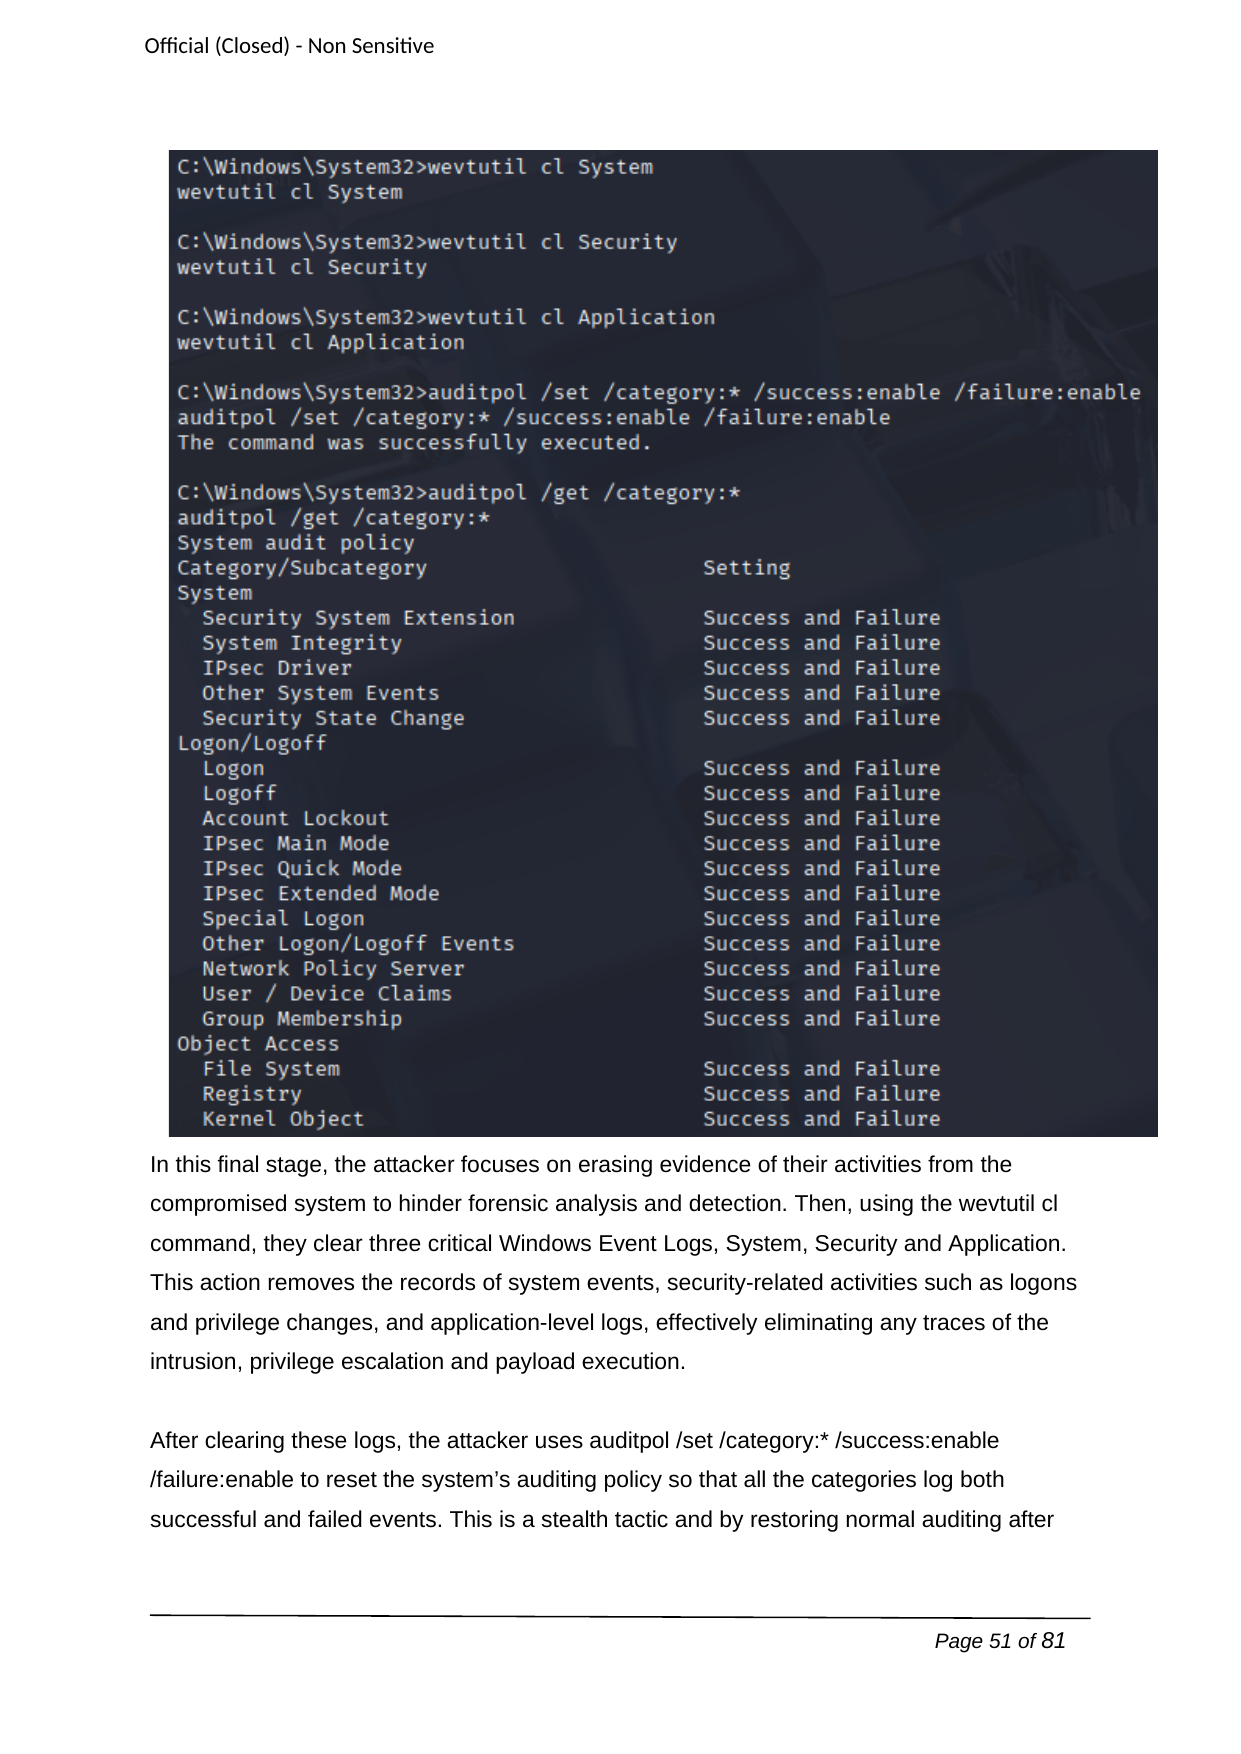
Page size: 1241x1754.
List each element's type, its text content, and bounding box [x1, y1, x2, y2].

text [150, 1427, 1090, 1532]
text In this final stage, the attacker focuses on erasing evidence of their activities from the compromised system to hinder forensic analysis and detection. Then, using the wevtutil cl command, they clear three critical Windows Event Logs, System, Security and Application. This action removes the records of system events, security-related activities such as logons and privilege changes, and application-level logs, effectively eliminating any traces of the intrusion, privilege escalation and payload execution. [150, 1151, 1090, 1374]
